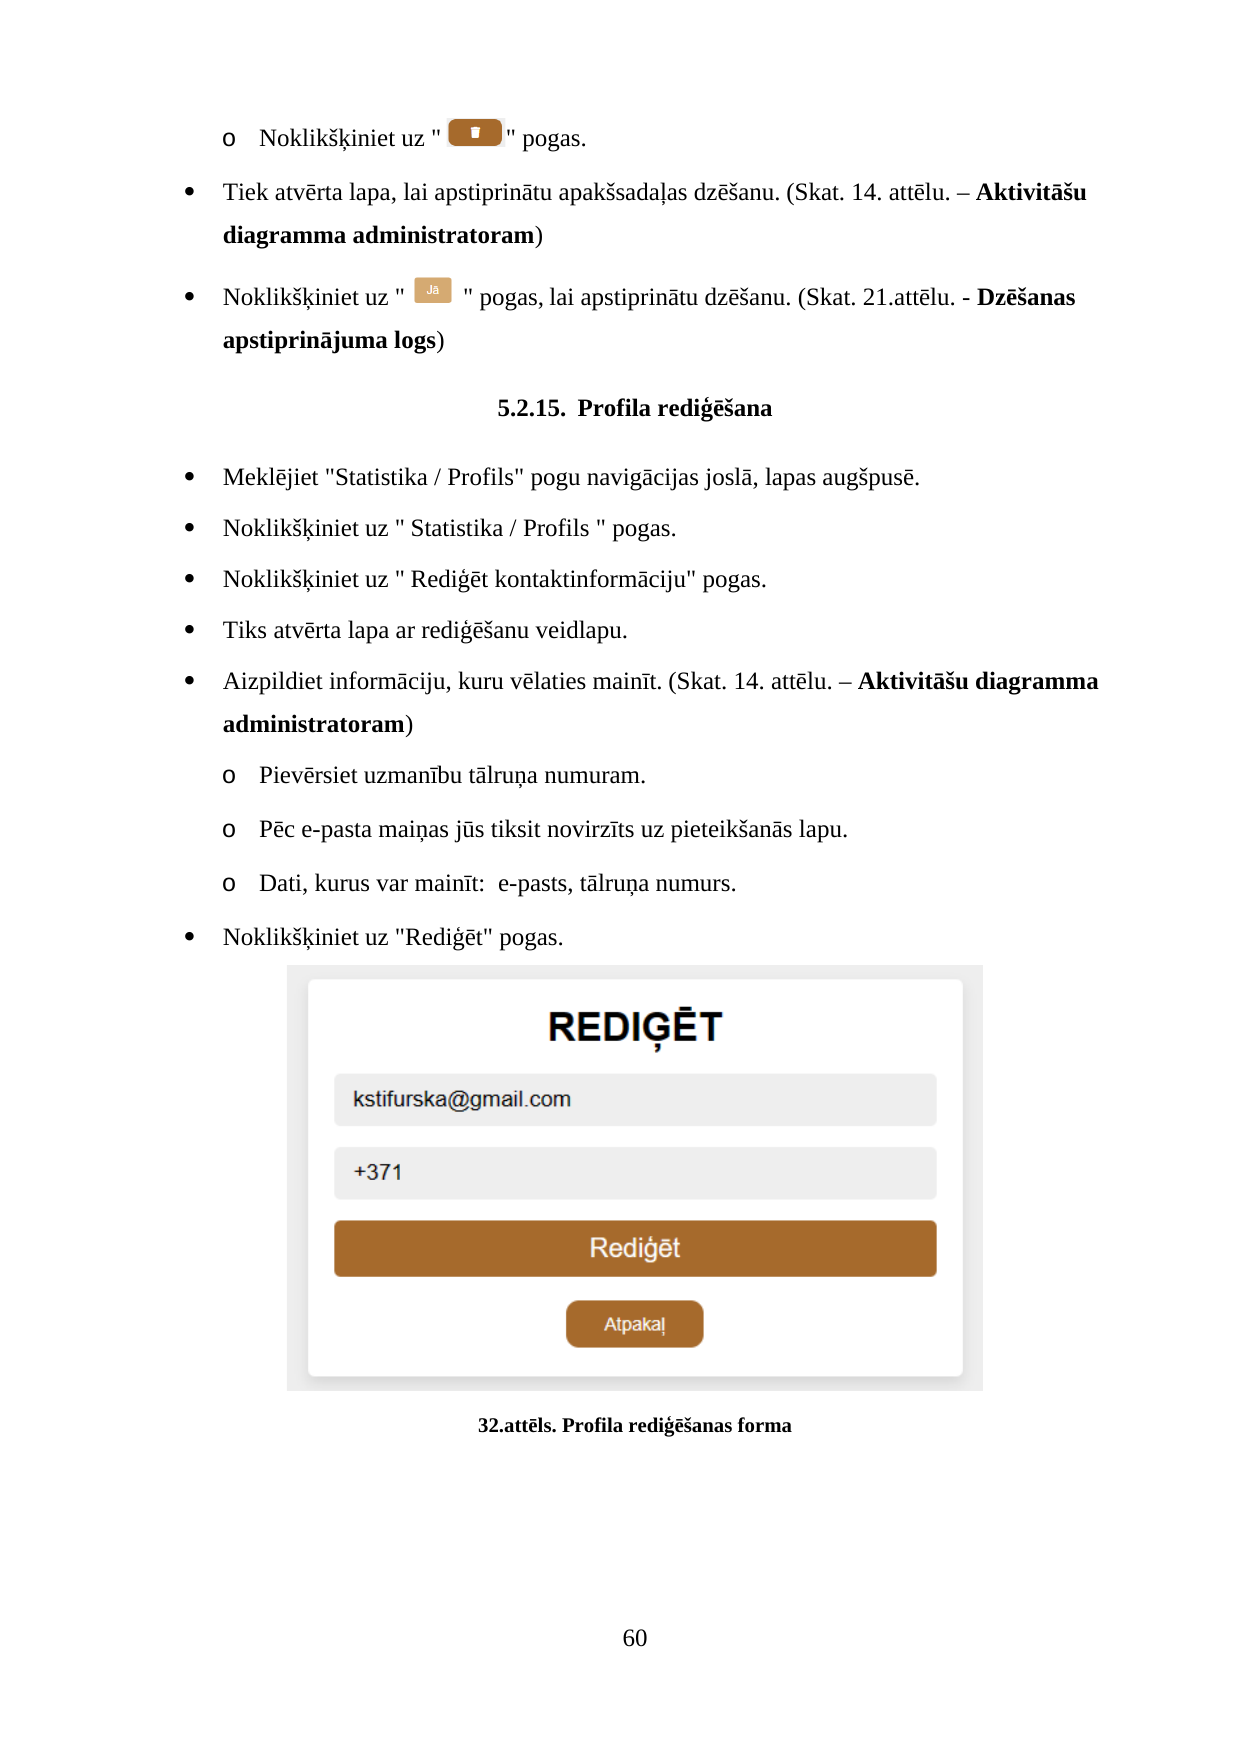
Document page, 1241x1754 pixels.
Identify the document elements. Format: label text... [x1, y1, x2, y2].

list Noklikšķiniet uz " " pogas, lai apstiprinātu dzēšanu. (Skat. 21.attēlu. - Dzēšanas apstiprinājuma logs) [185, 272, 1122, 354]
list Pēc e-pasta maiņas jūs tiksit novirzīts uz pieteikšanās lapu. [221, 814, 1122, 845]
list Noklikšķiniet uz " Statistika / Profils " pogas. [185, 513, 1122, 541]
list Aizpildiet informāciju, kuru vēlaties mainīt. (Skat. 14. attēlu. – Aktivitāšu diagramma administratoram) [185, 666, 1122, 738]
list Noklikšķiniet uz " Rediģēt kontaktinformāciju" pogas. [185, 564, 1122, 592]
picture [286, 965, 983, 1391]
list 32.attēls. Profila rediģēšanas forma [148, 1412, 1122, 1437]
subtitle Profila rediģēšana [148, 393, 1122, 422]
list Tiek atvērta lapa, lai apstiprinātu apakšsadaļas dzēšanu. (Skat. 14. attēlu. – Aktivitāšu diagramma administratoram) [185, 177, 1122, 249]
picture [410, 271, 457, 306]
list Noklikšķiniet uz " " pogas. [221, 118, 1122, 154]
list Meklējiet "Statistika / Profils" pogu navigācijas joslā, lapas augšpusē. [185, 462, 1122, 490]
list Pievērsiet uzmanību tālruņa numuram. [221, 760, 1122, 791]
list Dati, kurus var mainīt: e-pasts, tālruņa numurs. [221, 868, 1122, 899]
list Noklikšķiniet uz "Rediģēt" pogas. [185, 922, 1122, 951]
list Tiks atvērta lapa ar rediģēšanu veidlapu. [185, 615, 1122, 643]
picture [446, 118, 506, 147]
